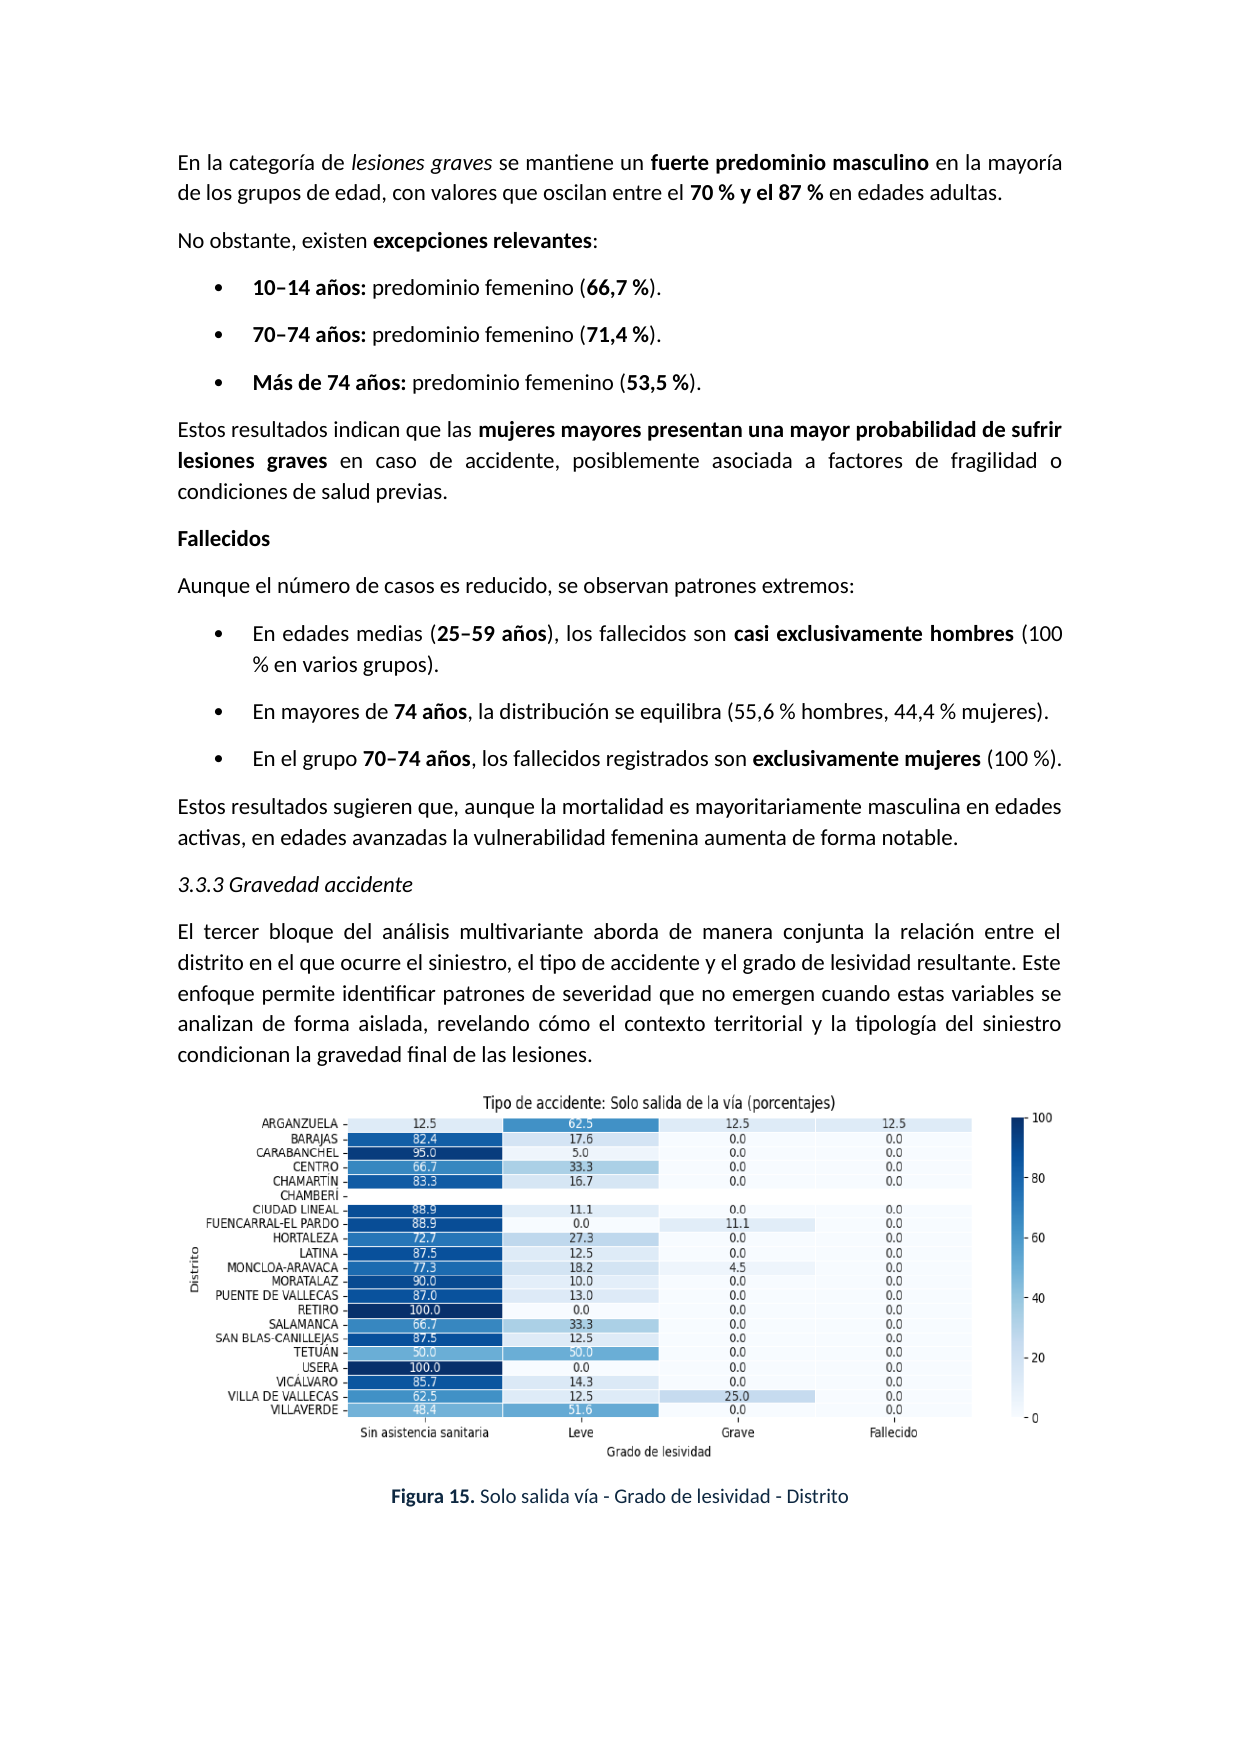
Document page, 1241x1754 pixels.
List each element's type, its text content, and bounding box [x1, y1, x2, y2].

text Aunque el número de casos es reducido, se observan patrones extremos: [177, 572, 1063, 599]
list 70–74 años: predominio femenino (71,4 %). [215, 321, 1063, 348]
text Fallecidos [177, 524, 1063, 552]
text El tercer bloque del análisis multivariante aborda de manera conjunta la relación entre el distrito en el que ocurre el siniestro, el tipo de accidente y el grado de lesividad resultante. Este enfoque permite identificar patrones de severidad que no emergen cuando estas variables se analizan de forma aislada, revelando cómo el contexto territorial y la tipología del siniestro condicionan la gravedad final de las lesiones. [177, 917, 1063, 1068]
list Más de 74 años: predominio femenino (53,5 %). [215, 368, 1063, 396]
picture [187, 1087, 1053, 1464]
list En edades medias (25–59 años), los fallecidos son casi exclusivamente hombres (100 % en varios grupos). [215, 619, 1063, 678]
text Estos resultados indican que las mujeres mayores presentan una mayor probabilidad de sufrir lesiones graves en caso de accidente, posiblemente asociada a factores de fragilidad o condiciones de salud previas. [177, 415, 1063, 505]
list En mayores de 74 años, la distribución se equilibra (55,6 % hombres, 44,4 % mujeres). [215, 697, 1063, 725]
text Figura 15. Solo salida vía - Grado de lesividad - Distrito [177, 1483, 1063, 1508]
list 10–14 años: predominio femenino (66,7 %). [215, 273, 1063, 301]
subtitle 3.3.3 Gravedad accidente [177, 870, 1063, 898]
text No obstante, existen excepciones relevantes: [177, 226, 1063, 254]
text Estos resultados sugieren que, aunque la mortalidad es mayoritariamente masculina en edades activas, en edades avanzadas la vulnerabilidad femenina aumenta de forma notable. [177, 792, 1063, 851]
text En la categoría de lesiones graves se mantiene un fuerte predominio masculino en la mayoría de los grupos de edad, con valores que oscilan entre el 70 % y el 87 % en edades adultas. [177, 148, 1063, 206]
list En el grupo 70–74 años, los fallecidos registrados son exclusivamente mujeres (100 %). [215, 744, 1063, 772]
